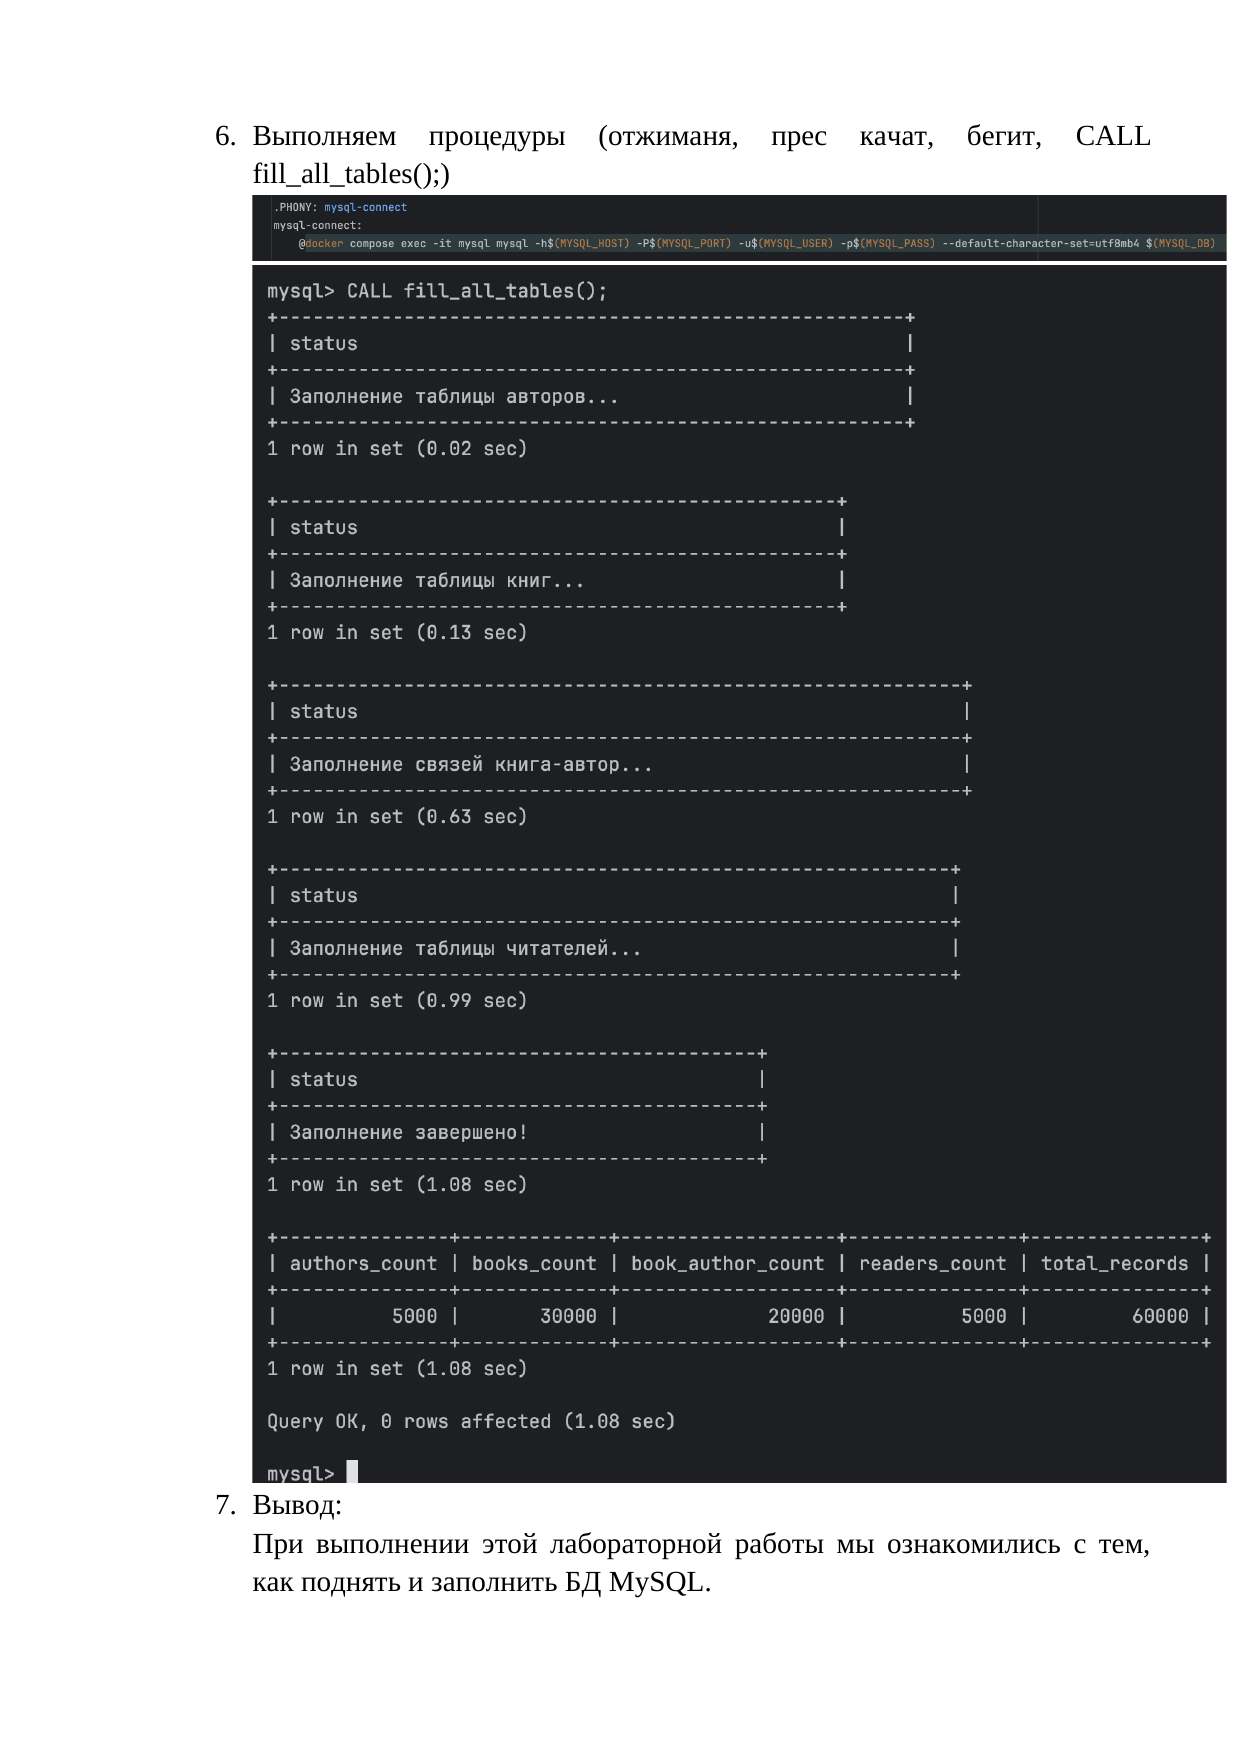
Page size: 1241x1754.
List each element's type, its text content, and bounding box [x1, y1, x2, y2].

list При выполнении этой лабораторной работы мы ознакомились с тем, как поднять и заполнить БД MySQL. [252, 1526, 1152, 1598]
list Вывод: [215, 1487, 1152, 1521]
picture [252, 195, 1227, 261]
picture [252, 265, 1227, 1483]
